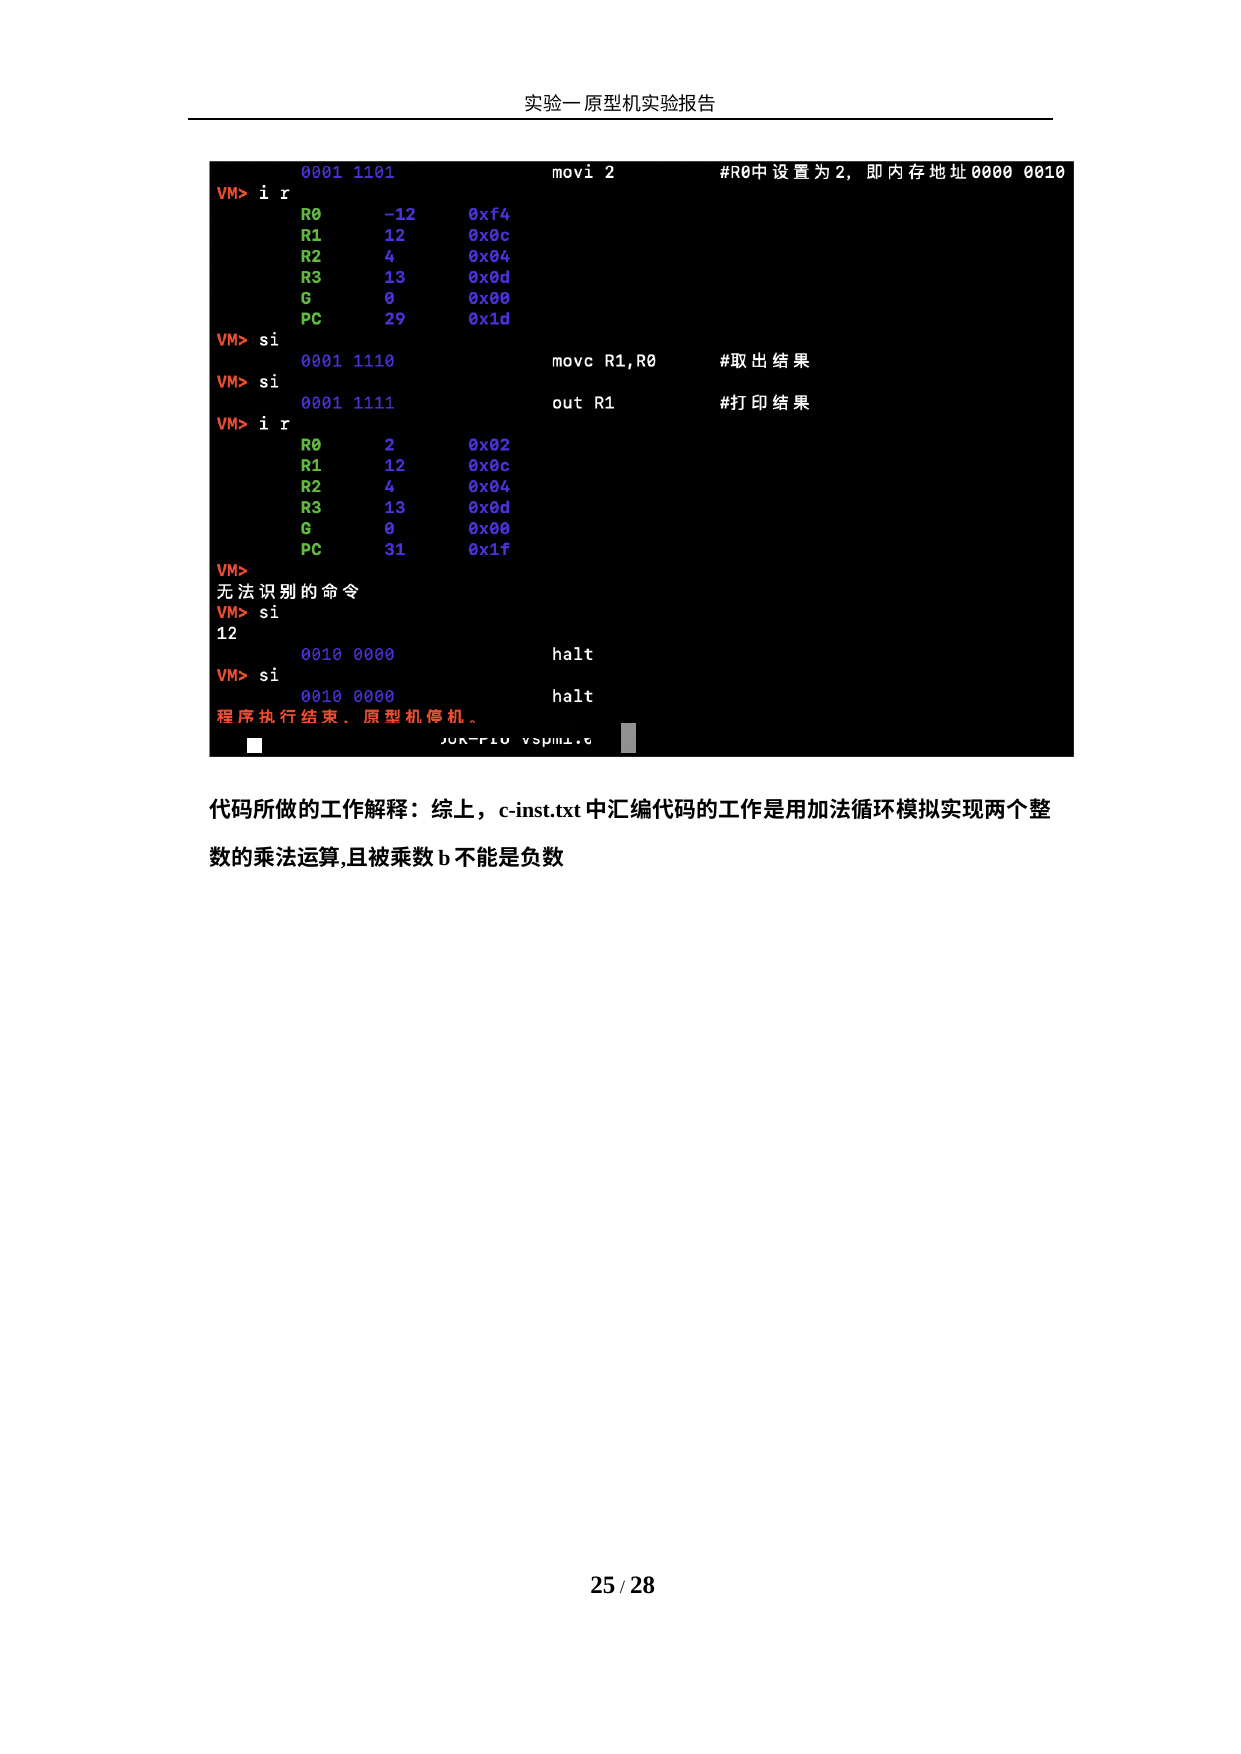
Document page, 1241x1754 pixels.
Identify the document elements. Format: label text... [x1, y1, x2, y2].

picture [209, 161, 1074, 757]
list 代码所做的工作解释：综上，c-inst.txt中汇编代码的工作是用加法循环模拟实现两个整数的乘法运算,且被乘数b不能是负数 [209, 791, 1053, 872]
